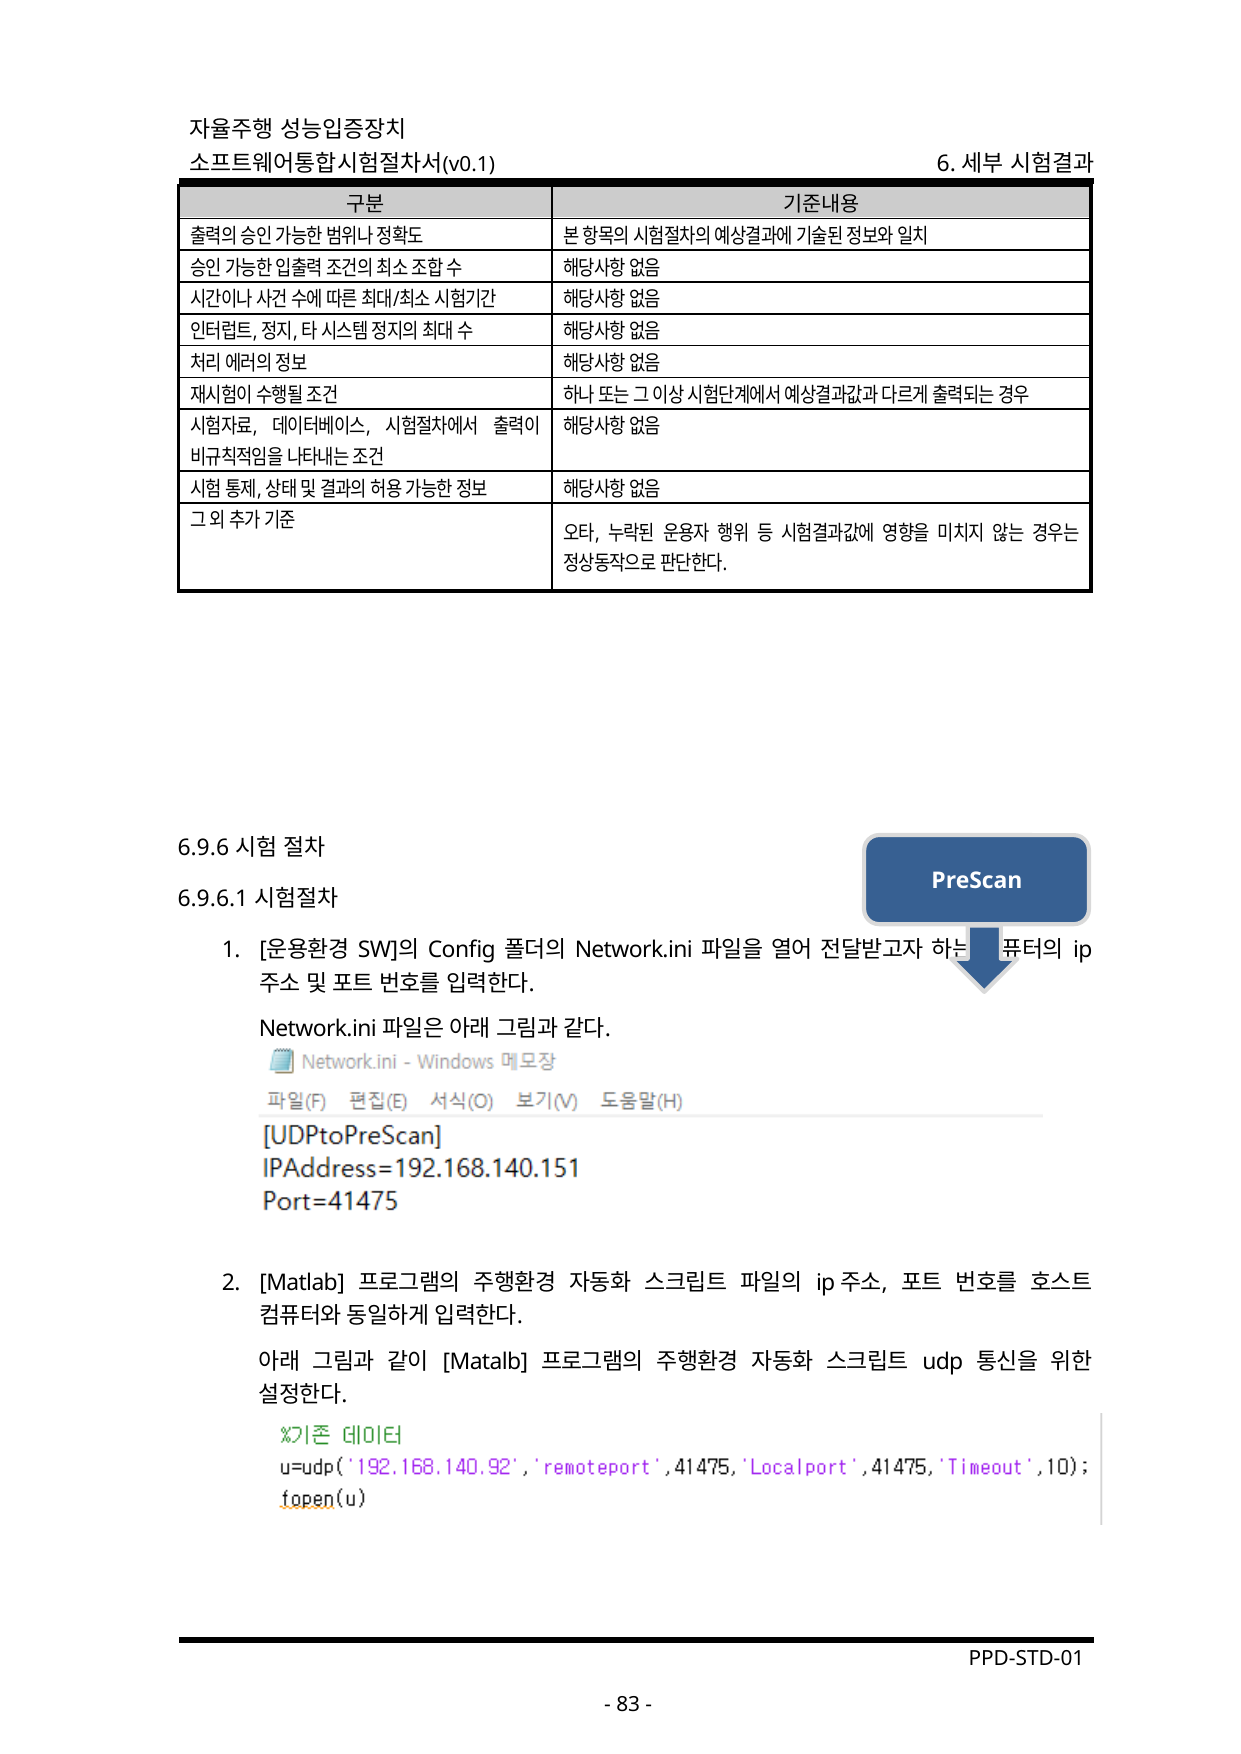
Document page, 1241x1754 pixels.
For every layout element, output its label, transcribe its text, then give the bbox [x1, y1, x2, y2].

text 아래 그림과 같이 [Matalb] 프로그램의 주행환경 자동화 스크립트 udp 통신을 위한 설정한다. [258, 1342, 1092, 1409]
table_cell 출력의 승인 가능한 범위나 정확도 [180, 219, 551, 249]
text 시험 절차 [177, 829, 1092, 862]
table_header 구분 [180, 187, 551, 217]
list [운용환경 SW]의 Config 폴더의 Network.ini 파일을 열어 전달받고자 하는 컴퓨터의 ip 주소 및 포트 번호를 입력한다. [222, 931, 1092, 998]
table_cell 처리 에러의 정보 [180, 346, 551, 376]
picture [258, 1413, 1107, 1525]
text 시험절차 [177, 880, 862, 913]
text Network.ini 파일은 아래 그림과 같다. [258, 1010, 1092, 1043]
table_cell 재시험이 수행될 조건 [180, 378, 551, 408]
table_cell 시험자료, 데이터베이스, 시험절차에서 출력이 비규칙적임을 나타내는 조건 [180, 410, 551, 470]
table_cell 해당사항 없음 [553, 410, 1089, 470]
table_cell 해당사항 없음 [553, 346, 1089, 376]
table_cell 오타, 누락된 운용자 행위 등 시험결과값에 영향을 미치지 않는 경우는 정상동작으로 판단한다. [553, 504, 1089, 589]
table_cell 해당사항 없음 [553, 472, 1089, 502]
table_header 기준내용 [553, 187, 1089, 217]
table_cell 해당사항 없음 [553, 315, 1089, 345]
table_cell 시험 통제, 상태 및 결과의 허용 가능한 정보 [180, 472, 551, 502]
table_cell 해당사항 없음 [553, 283, 1089, 313]
table_cell 하나 또는 그 이상 시험단계에서 예상결과값과 다르게 출력되는 경우 [553, 378, 1089, 408]
table_cell 그 외 추가 기준 [180, 504, 551, 589]
table_cell 시간이나 사건 수에 따른 최대/최소 시험기간 [180, 283, 551, 313]
picture [258, 1047, 1043, 1251]
list [Matlab] 프로그램의 주행환경 자동화 스크립트 파일의 ip주소, 포트 번호를 호스트 컴퓨터와 동일하게 입력한다. [222, 1263, 1092, 1330]
table_cell 승인 가능한 입출력 조건의 최소 조합 수 [180, 251, 551, 281]
table_cell 본 항목의 시험절차의 예상결과에 기술된 정보와 일치 [553, 219, 1089, 249]
table_cell 인터럽트, 정지, 타 시스템 정지의 최대 수 [180, 315, 551, 345]
table_cell 해당사항 없음 [553, 251, 1089, 281]
